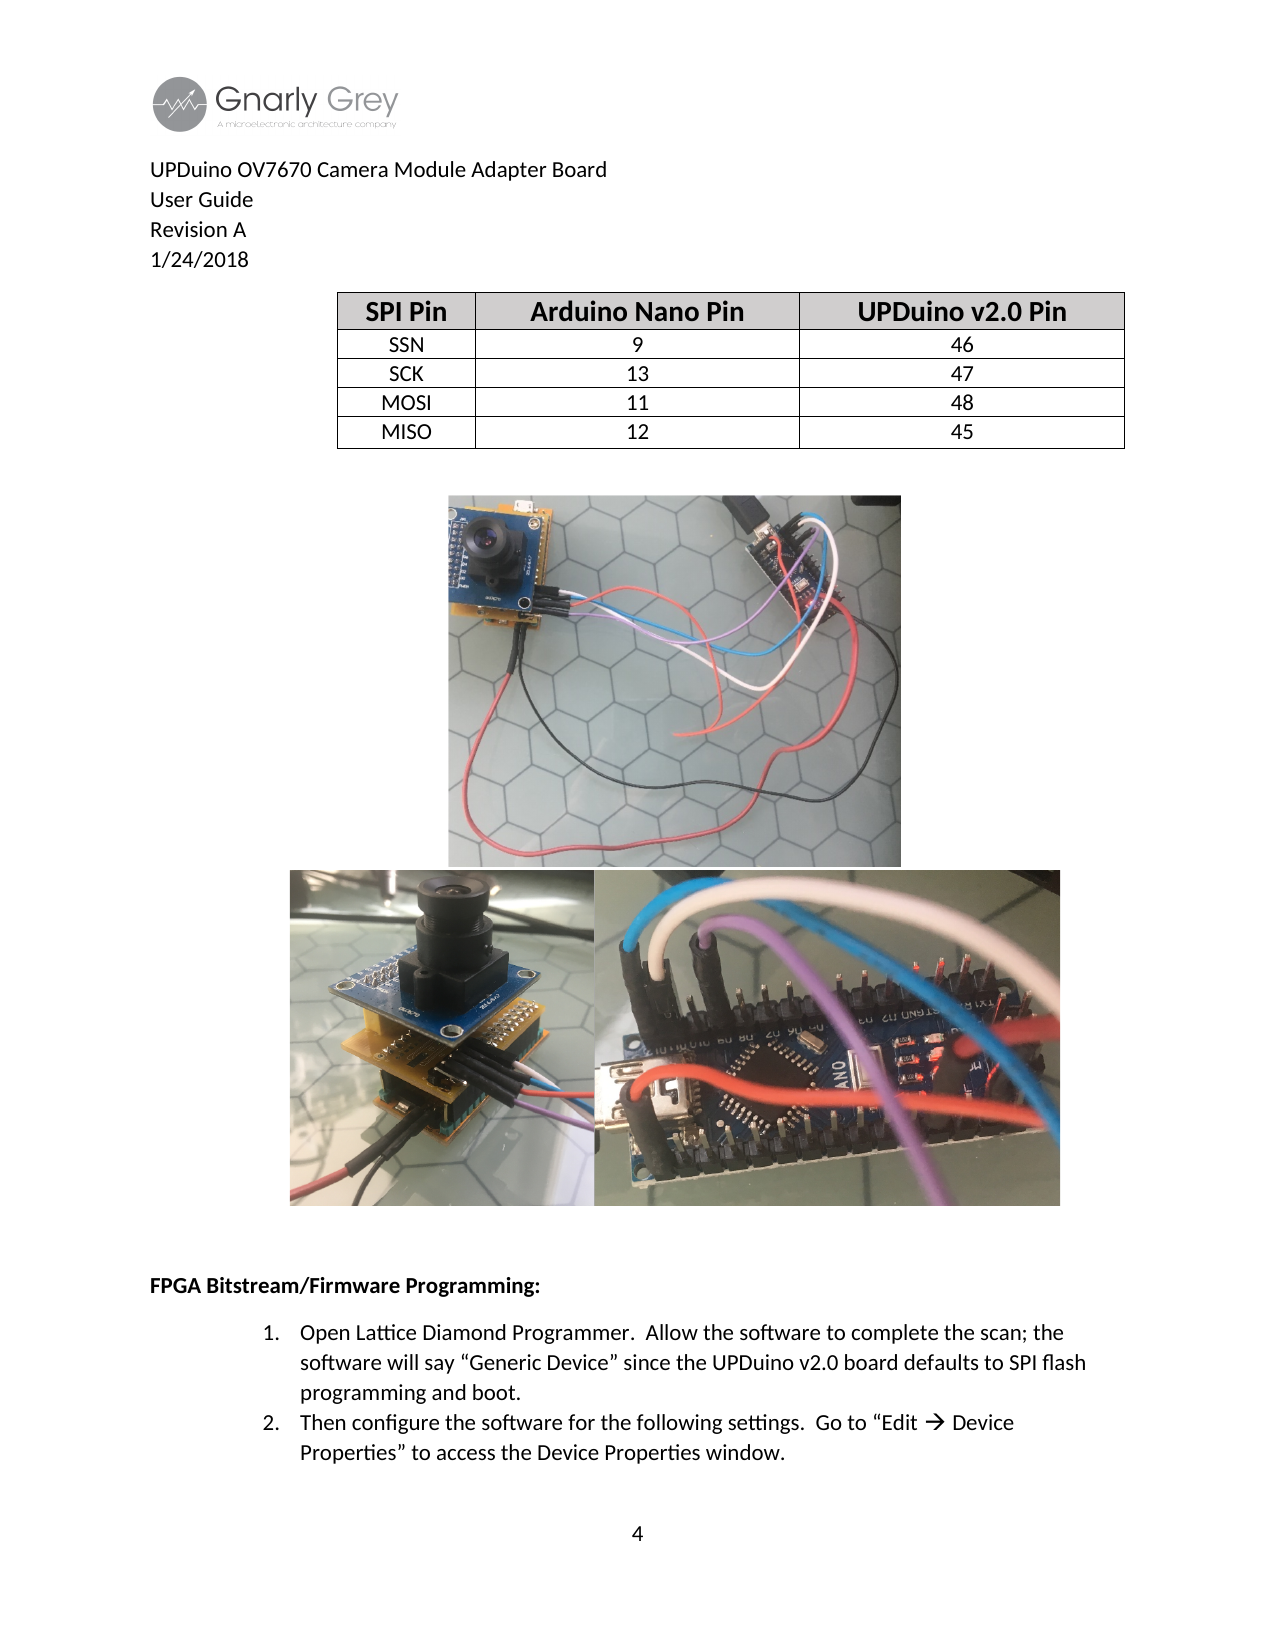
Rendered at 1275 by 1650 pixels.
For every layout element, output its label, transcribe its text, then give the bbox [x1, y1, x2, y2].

list Then configure the software for the following settings. Go to “Edit Device Properties” to access the Device Properties window. [262, 1408, 1125, 1467]
picture [449, 496, 901, 867]
picture [289, 870, 1061, 1206]
table_cell 46 [800, 330, 1124, 358]
table_cell MISO [338, 417, 475, 448]
table_cell SSN [338, 330, 475, 358]
table_cell SCK [338, 359, 475, 387]
text FPGA Bitstream/Firmware Programming: [150, 1271, 1125, 1299]
table_cell 9 [476, 330, 799, 358]
table_header SPI Pin [338, 293, 475, 329]
table_cell 47 [800, 359, 1124, 387]
list Open Lattice Diamond Programmer. Allow the software to complete the scan; the software will say “Generic Device” since the UPDuino v2.0 board defaults to SPI flash programming and boot. [262, 1318, 1125, 1406]
table_cell 11 [476, 388, 799, 416]
table_header Arduino Nano Pin [476, 293, 799, 329]
table_cell MOSI [338, 388, 475, 416]
table_header UPDuino v2.0 Pin [800, 293, 1124, 329]
table_cell 45 [800, 417, 1124, 448]
table_cell 13 [476, 359, 799, 387]
table_cell 48 [800, 388, 1124, 416]
table_cell 12 [476, 417, 799, 448]
picture [150, 75, 402, 136]
